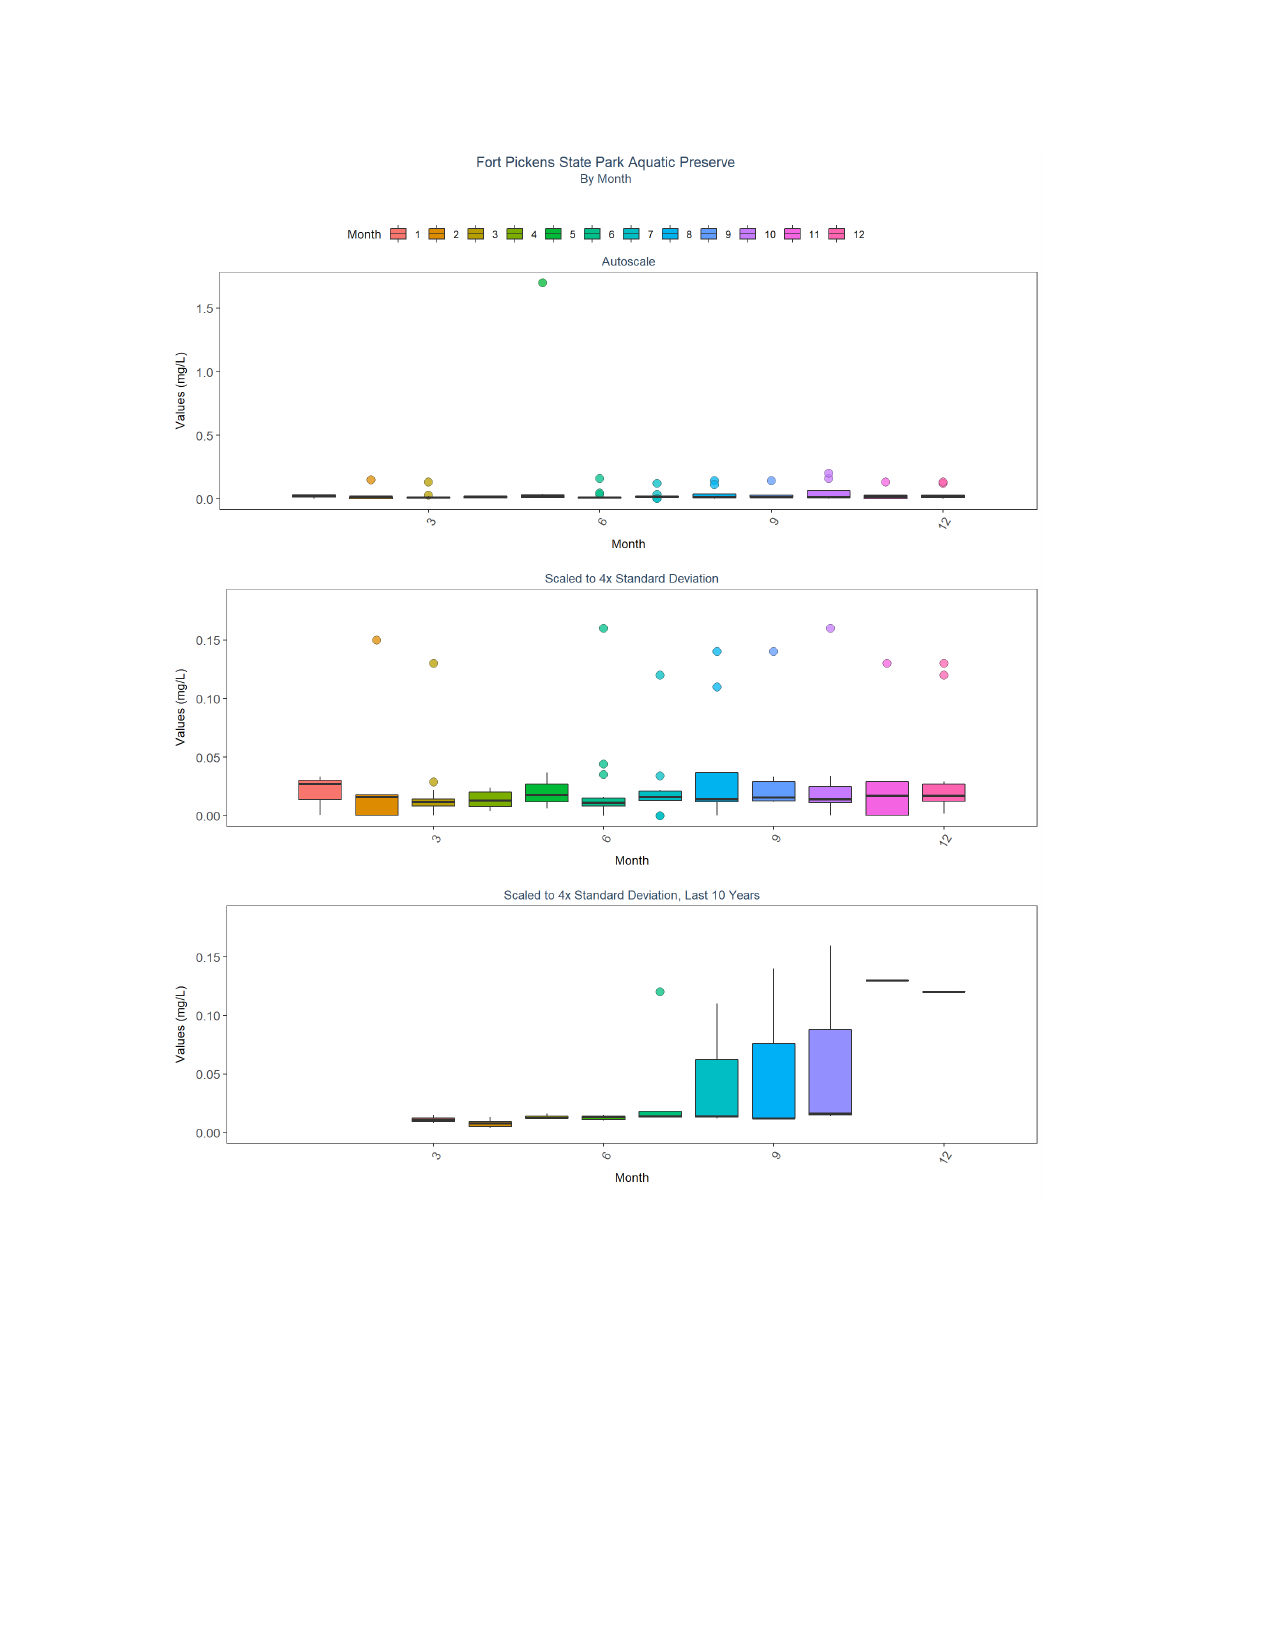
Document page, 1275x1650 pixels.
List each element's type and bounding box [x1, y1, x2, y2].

picture [168, 150, 1044, 1200]
